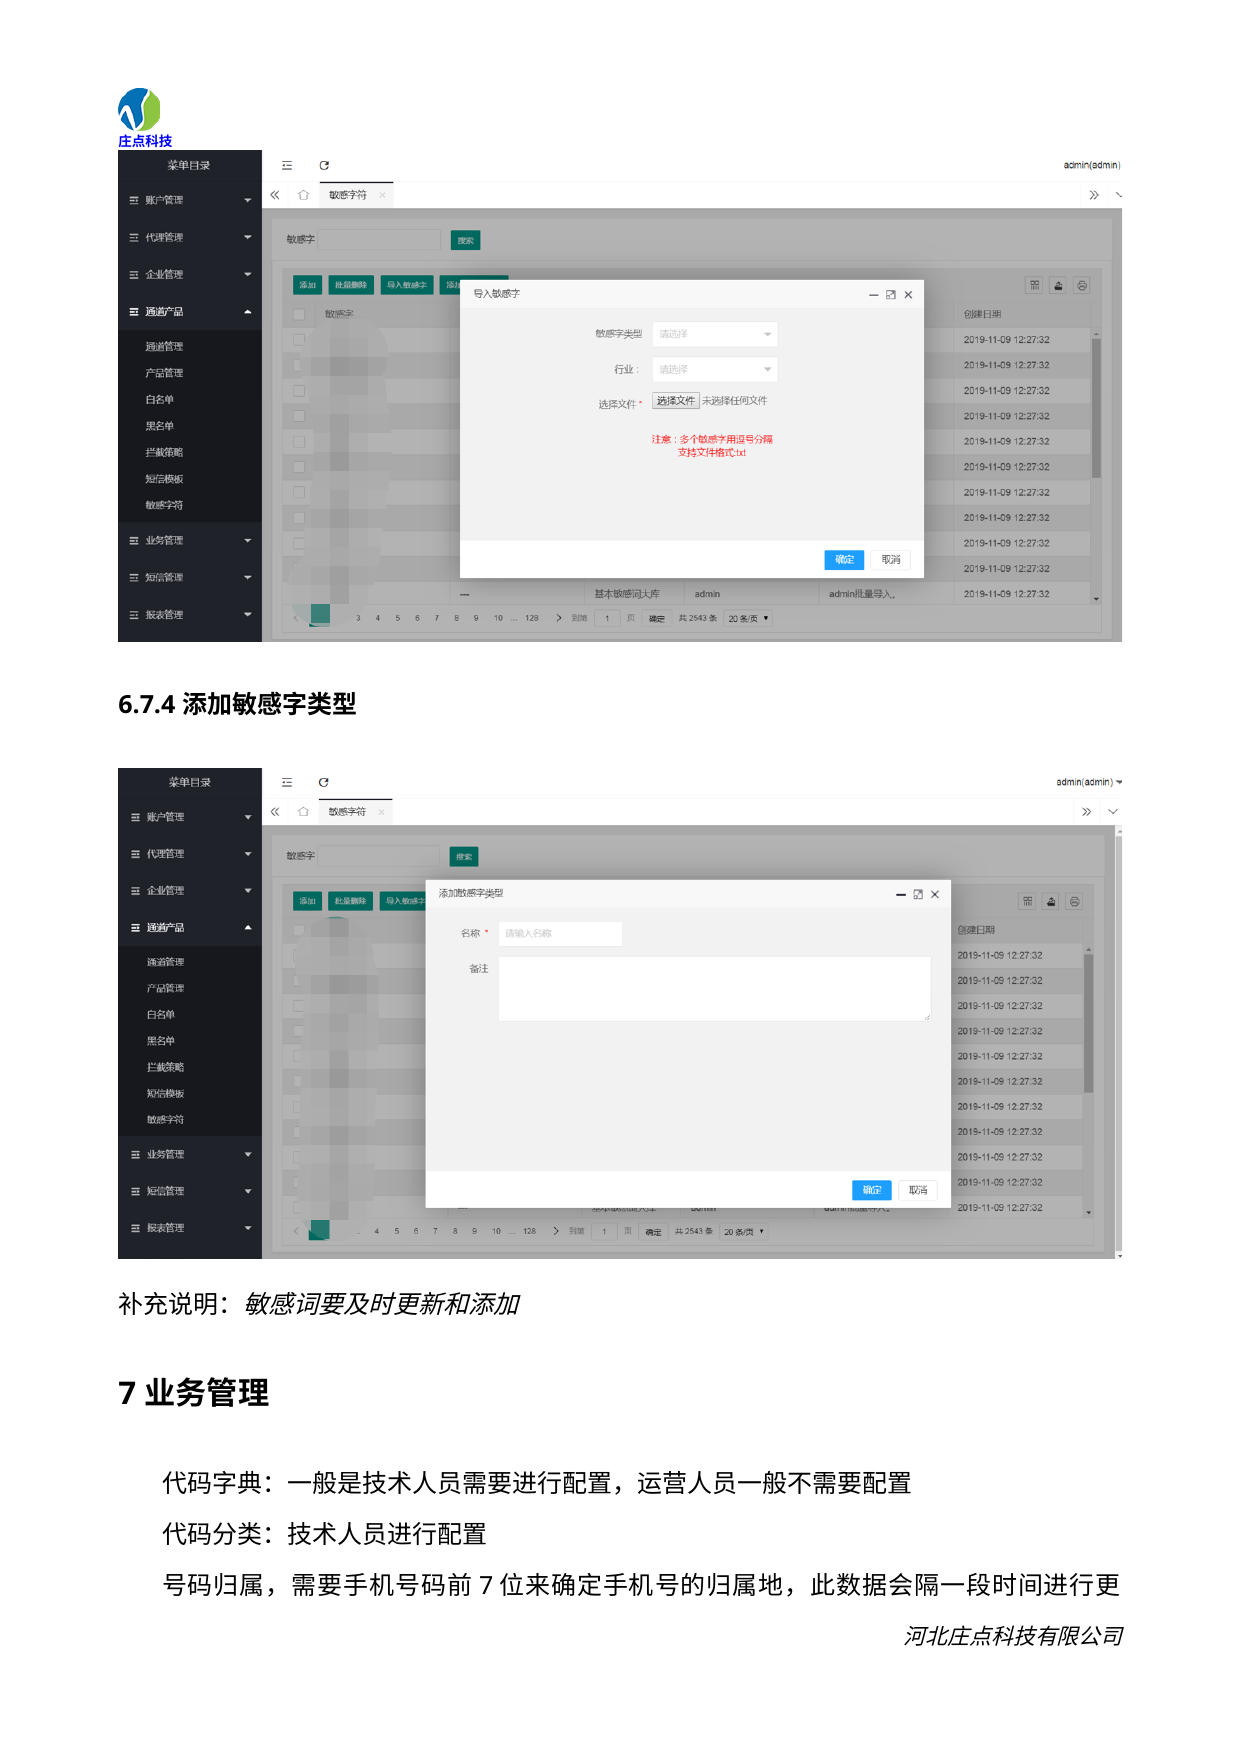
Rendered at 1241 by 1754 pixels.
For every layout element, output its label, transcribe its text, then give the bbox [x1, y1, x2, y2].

subtitle 6.7.4 添加敏感字类型 [118, 684, 1122, 721]
text 代码字典：一般是技术人员需要进行配置，运营人员一般不需要配置 [118, 1466, 1122, 1500]
picture [118, 768, 1123, 1259]
subtitle 7 业务管理 [118, 1368, 1122, 1414]
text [118, 1568, 1122, 1602]
picture [118, 150, 1123, 642]
picture [118, 88, 161, 131]
text 补充说明：敏感词要及时更新和添加 [118, 1285, 1122, 1321]
text 代码分类：技术人员进行配置 [118, 1517, 1122, 1551]
